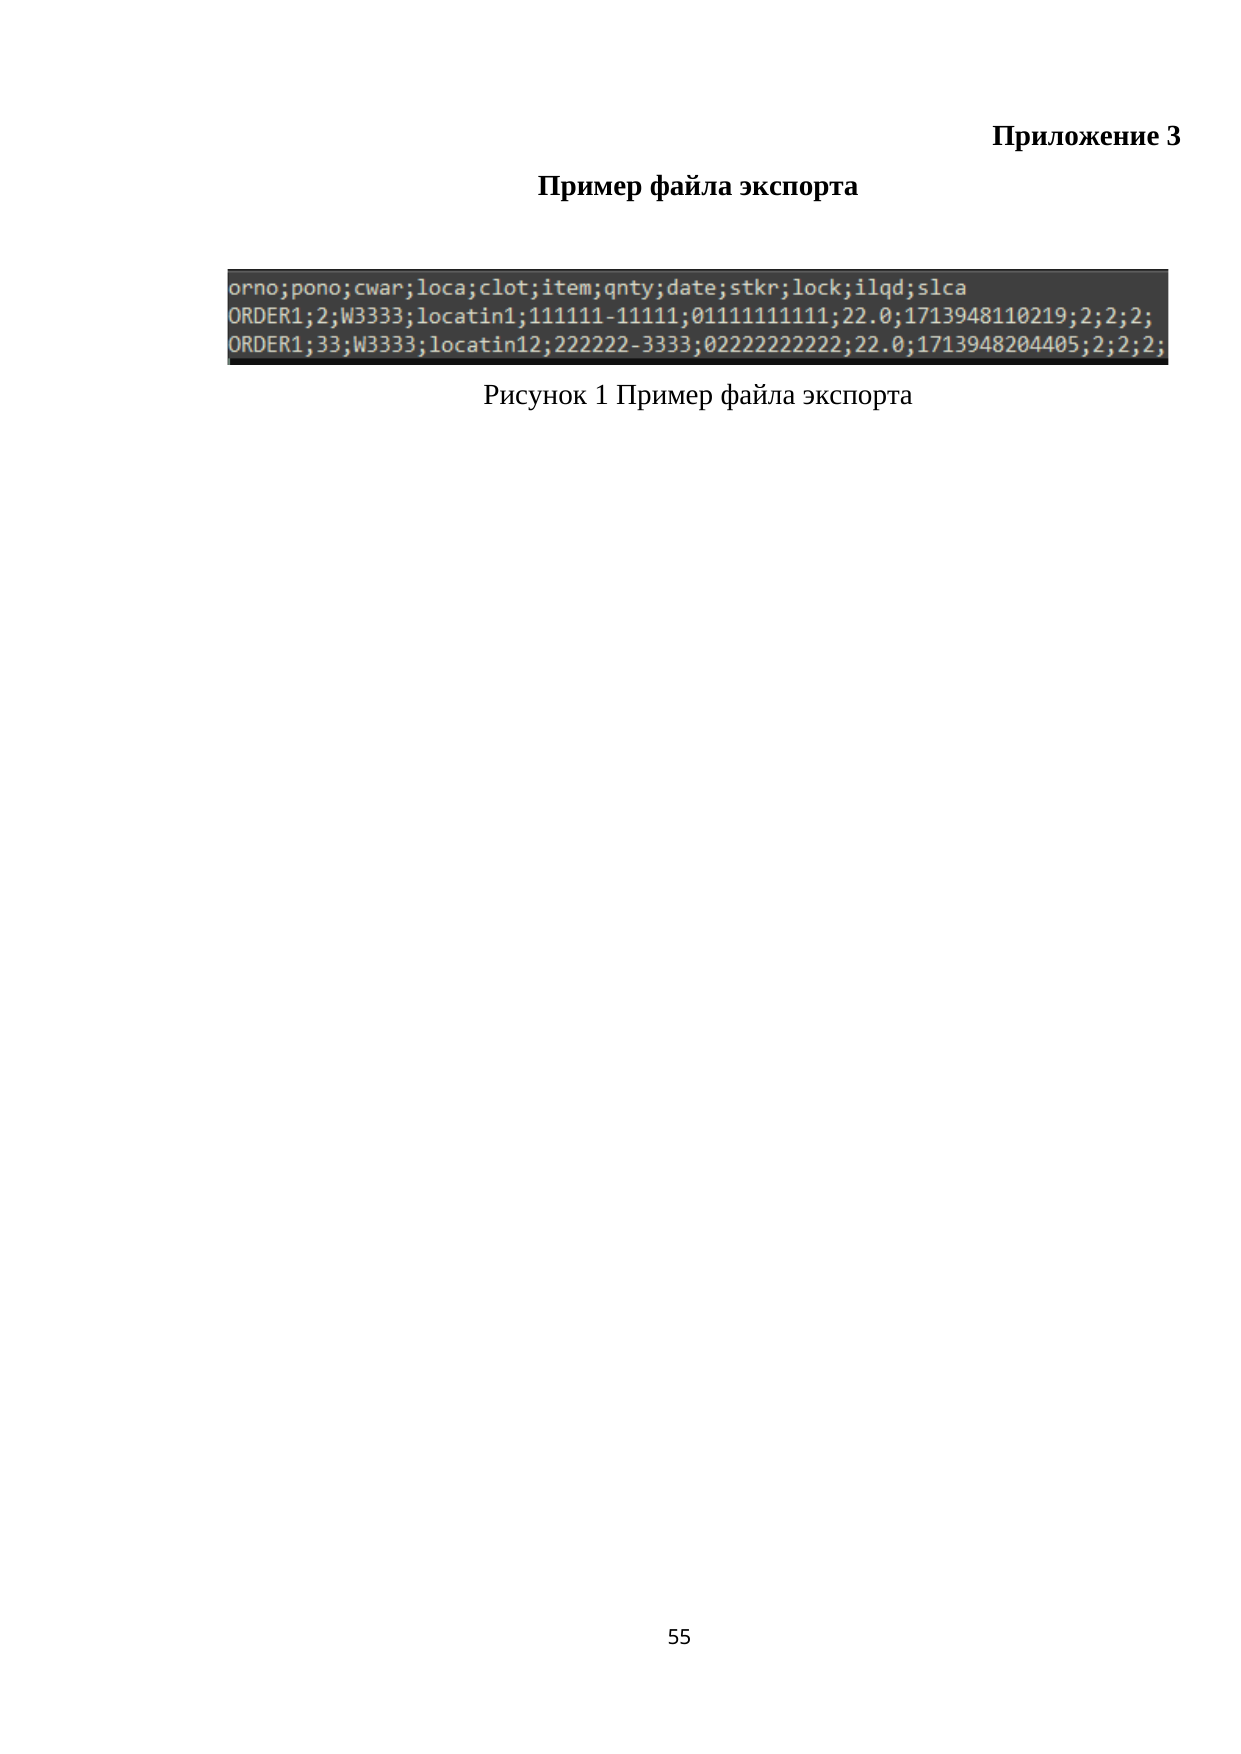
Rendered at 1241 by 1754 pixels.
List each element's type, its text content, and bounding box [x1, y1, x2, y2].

text Приложение 3 [215, 118, 1181, 152]
text Пример файла экспорта [215, 168, 1181, 202]
picture [227, 269, 1169, 365]
text Рисунок 1 Пример файла экспорта [215, 377, 1181, 411]
